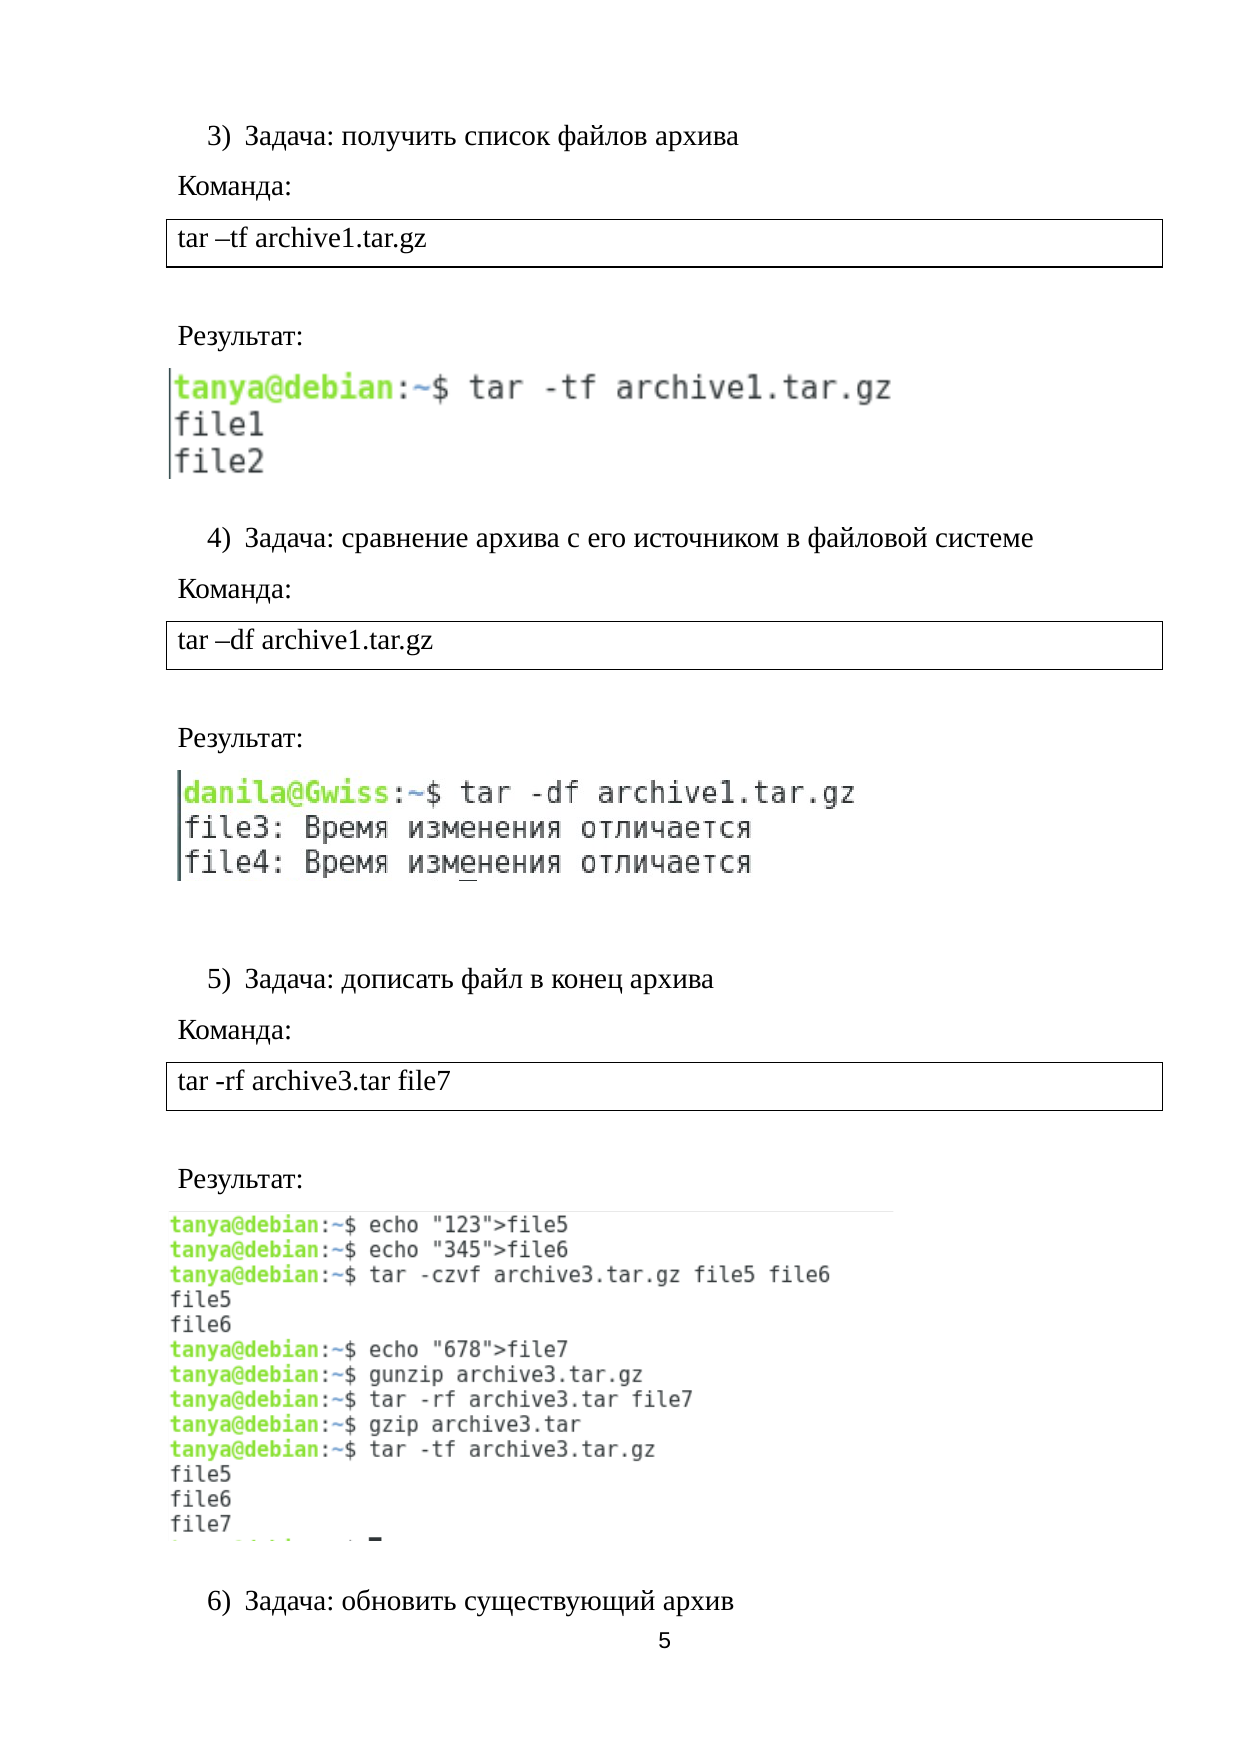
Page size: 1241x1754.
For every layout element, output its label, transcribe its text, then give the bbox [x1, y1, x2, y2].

picture [168, 368, 962, 479]
list Задача: сравнение архива с его источником в файловой системе [207, 521, 1152, 554]
text Результат: [177, 720, 1152, 754]
table_header tar -rf archive3.tar file7 [167, 1063, 1162, 1110]
picture [177, 770, 1151, 881]
list Задача: обновить существующий архив [207, 1583, 1152, 1616]
table_header tar –tf archive1.tar.gz [167, 220, 1162, 266]
text Команда: [177, 1012, 1152, 1045]
text Результат: [177, 1161, 1152, 1195]
list Задача: дописать файл в конец архива [207, 961, 1152, 995]
list Задача: получить список файлов архива [207, 118, 1152, 152]
table_header tar –df archive1.tar.gz [167, 622, 1162, 669]
picture [168, 1211, 894, 1541]
text Результат: [177, 318, 1152, 351]
text Команда: [177, 571, 1152, 604]
text Команда: [177, 168, 1152, 202]
